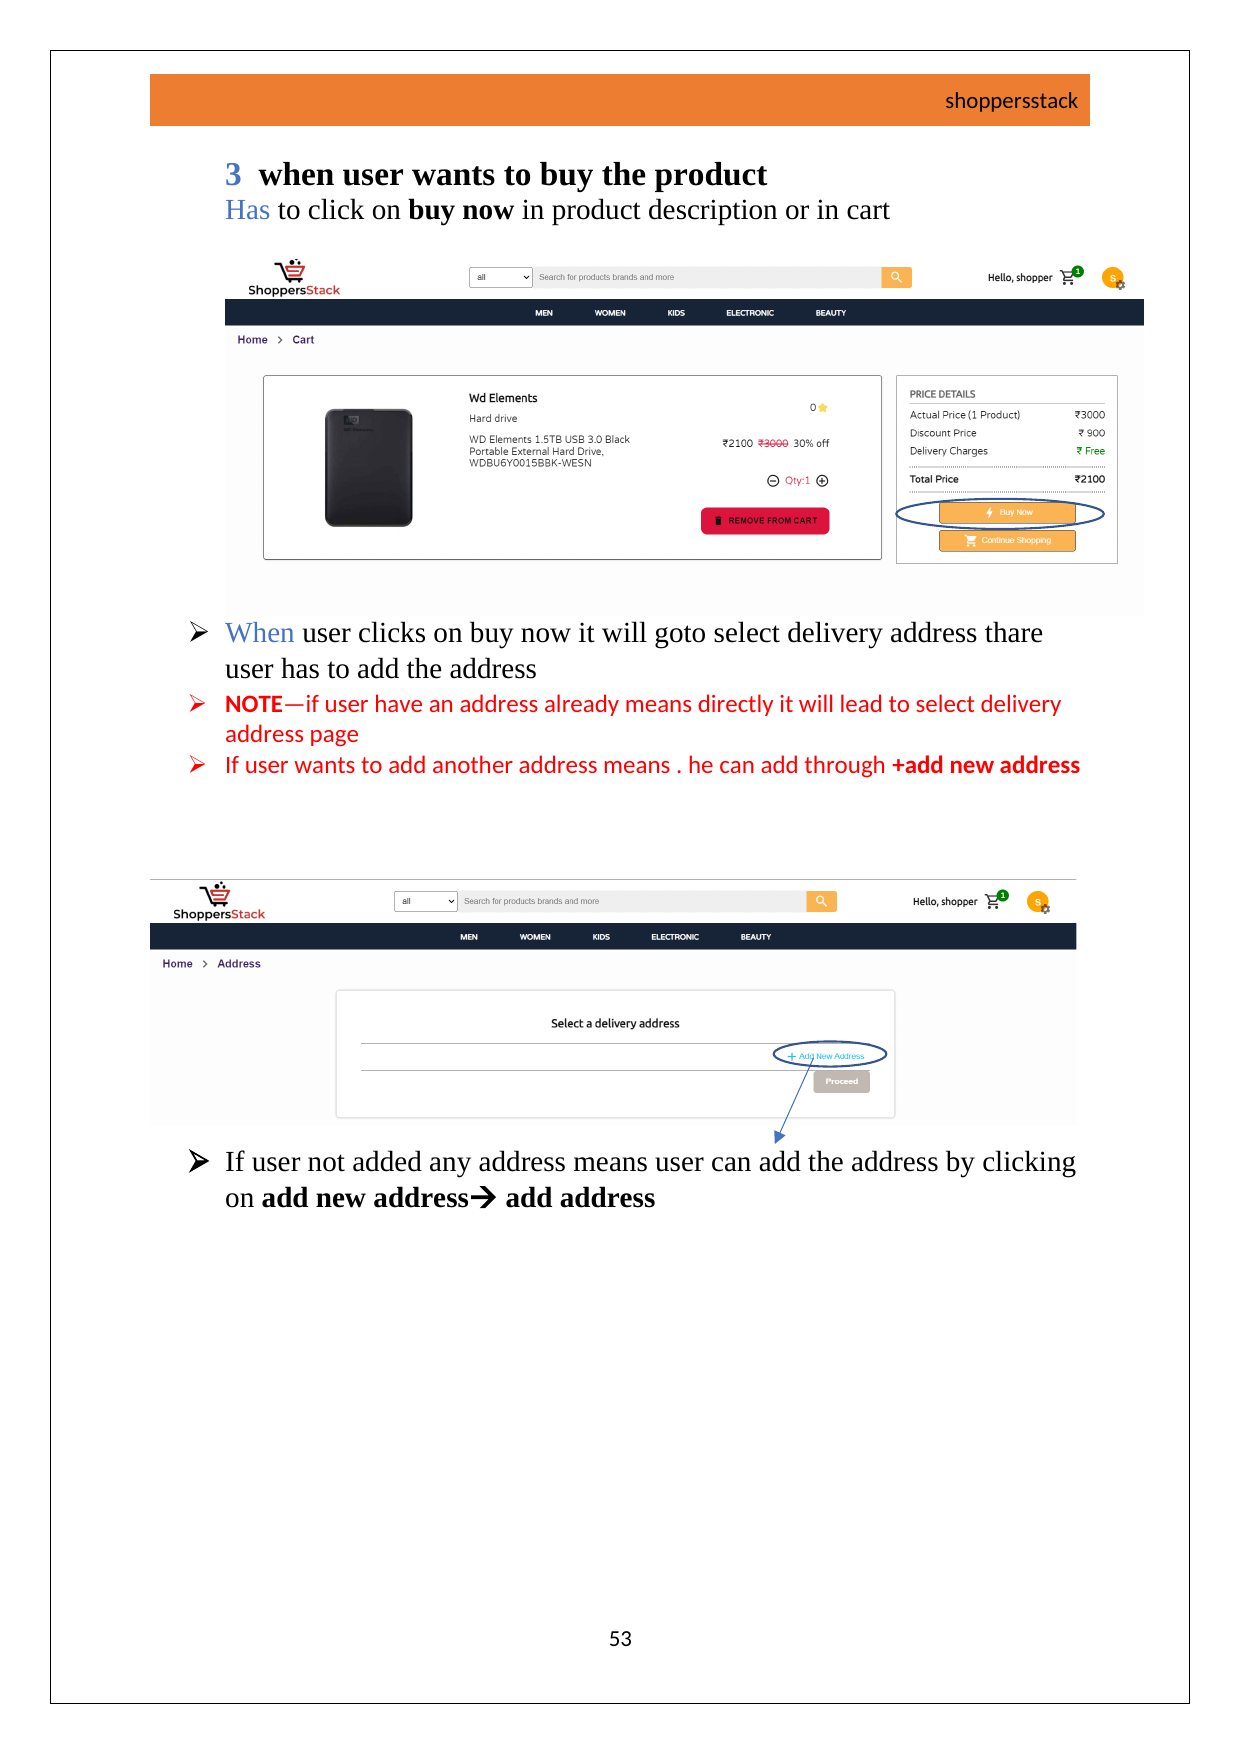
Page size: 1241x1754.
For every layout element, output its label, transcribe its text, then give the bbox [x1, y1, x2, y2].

list When user clicks on buy now it will goto select delivery address thare user has to add the address [187, 615, 1090, 685]
list If user not added any address means user can add the address by clicking on add new address add address [187, 1144, 1090, 1214]
picture [225, 259, 1144, 616]
picture [776, 1043, 884, 1065]
list 3 when user wants to buy the product [225, 154, 1090, 192]
list NOTE—if user have an address already means directly it will lead to select delivery address page [187, 688, 1090, 749]
list If user wants to add another address means . he can add through +add new address [187, 749, 1090, 779]
picture [150, 879, 1077, 1126]
list Has to click on buy now in product description or in cart [225, 192, 1090, 226]
